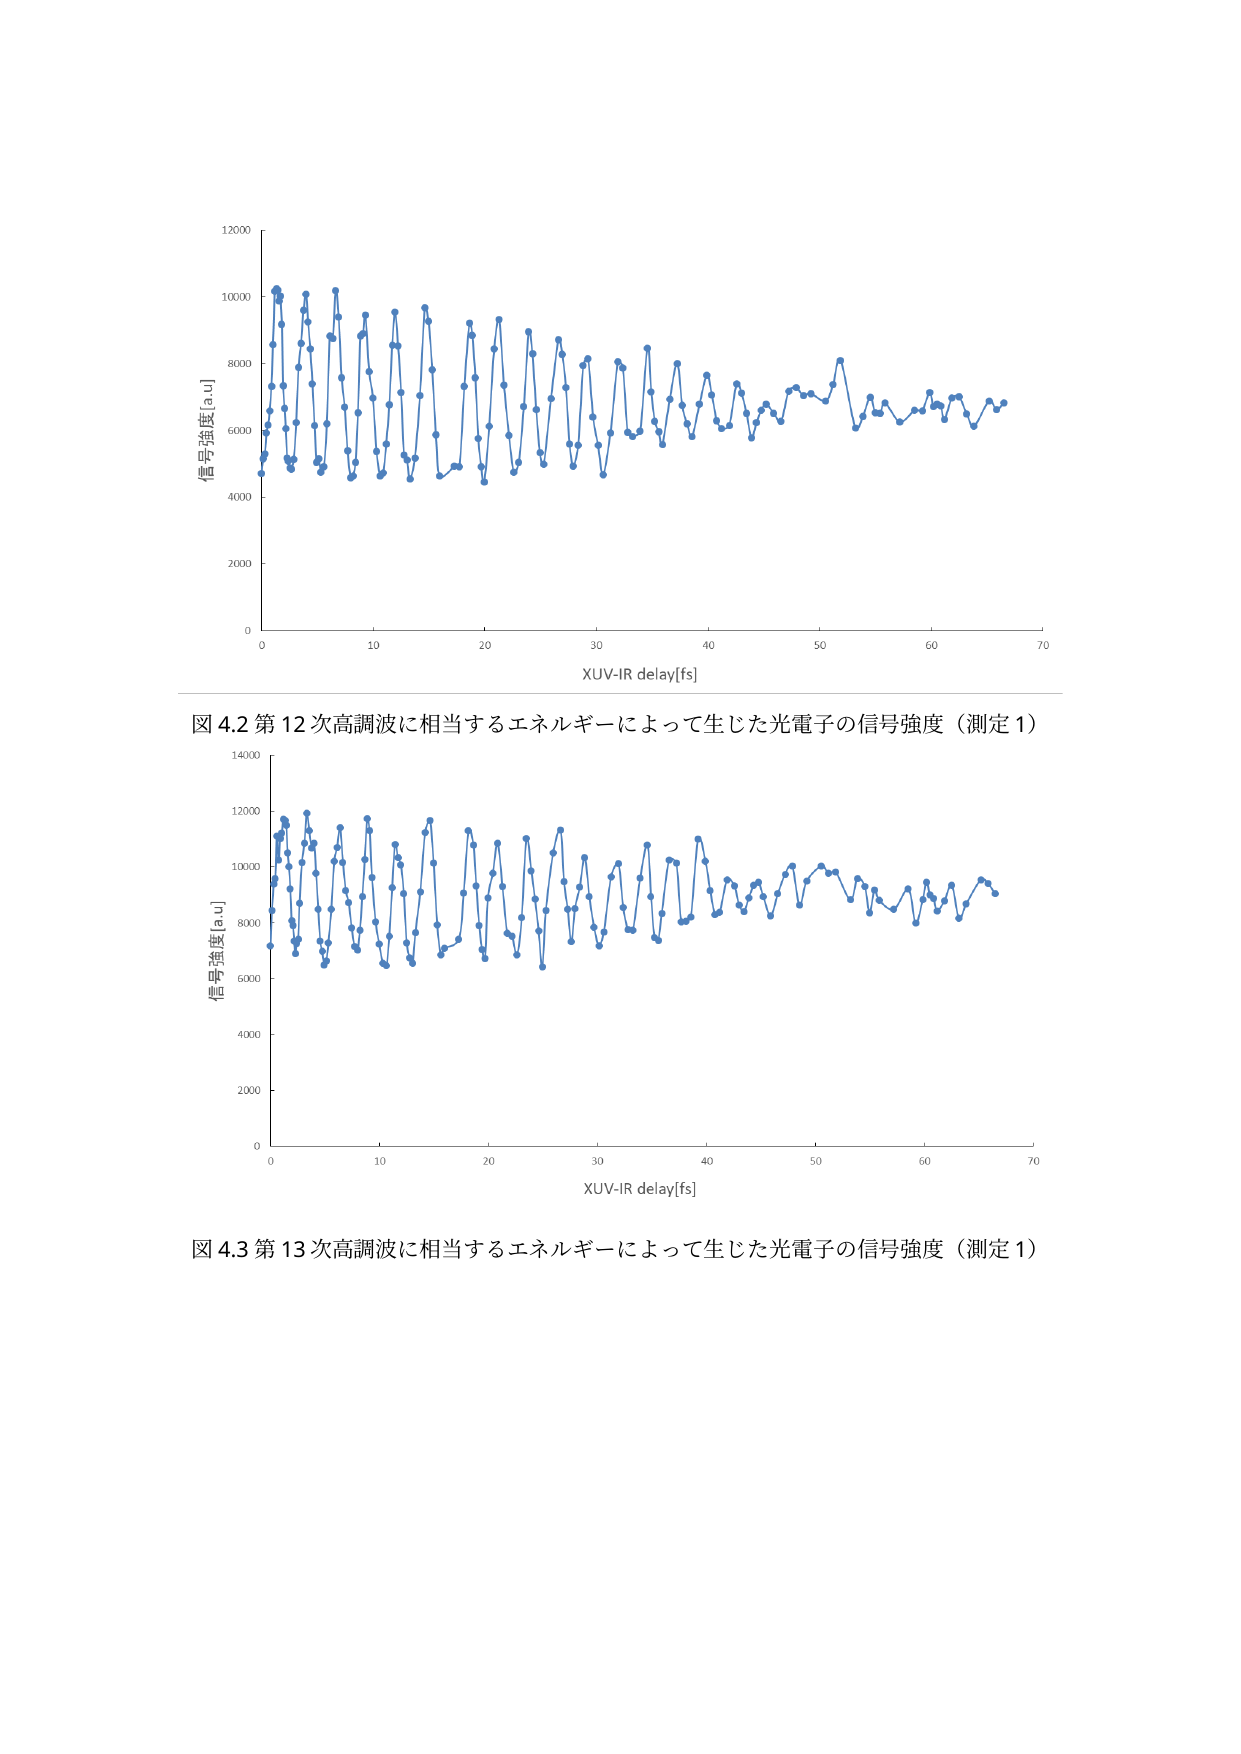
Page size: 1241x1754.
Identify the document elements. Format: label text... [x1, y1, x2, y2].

text 図4.2 第12次高調波に相当するエネルギーによって生じた光電子の信号強度（測定1） [177, 704, 1063, 742]
text 図4.3 第13次高調波に相当するエネルギーによって生じた光電子の信号強度（測定1） [177, 1229, 1063, 1267]
picture [188, 741, 1053, 1208]
picture [177, 216, 1063, 694]
